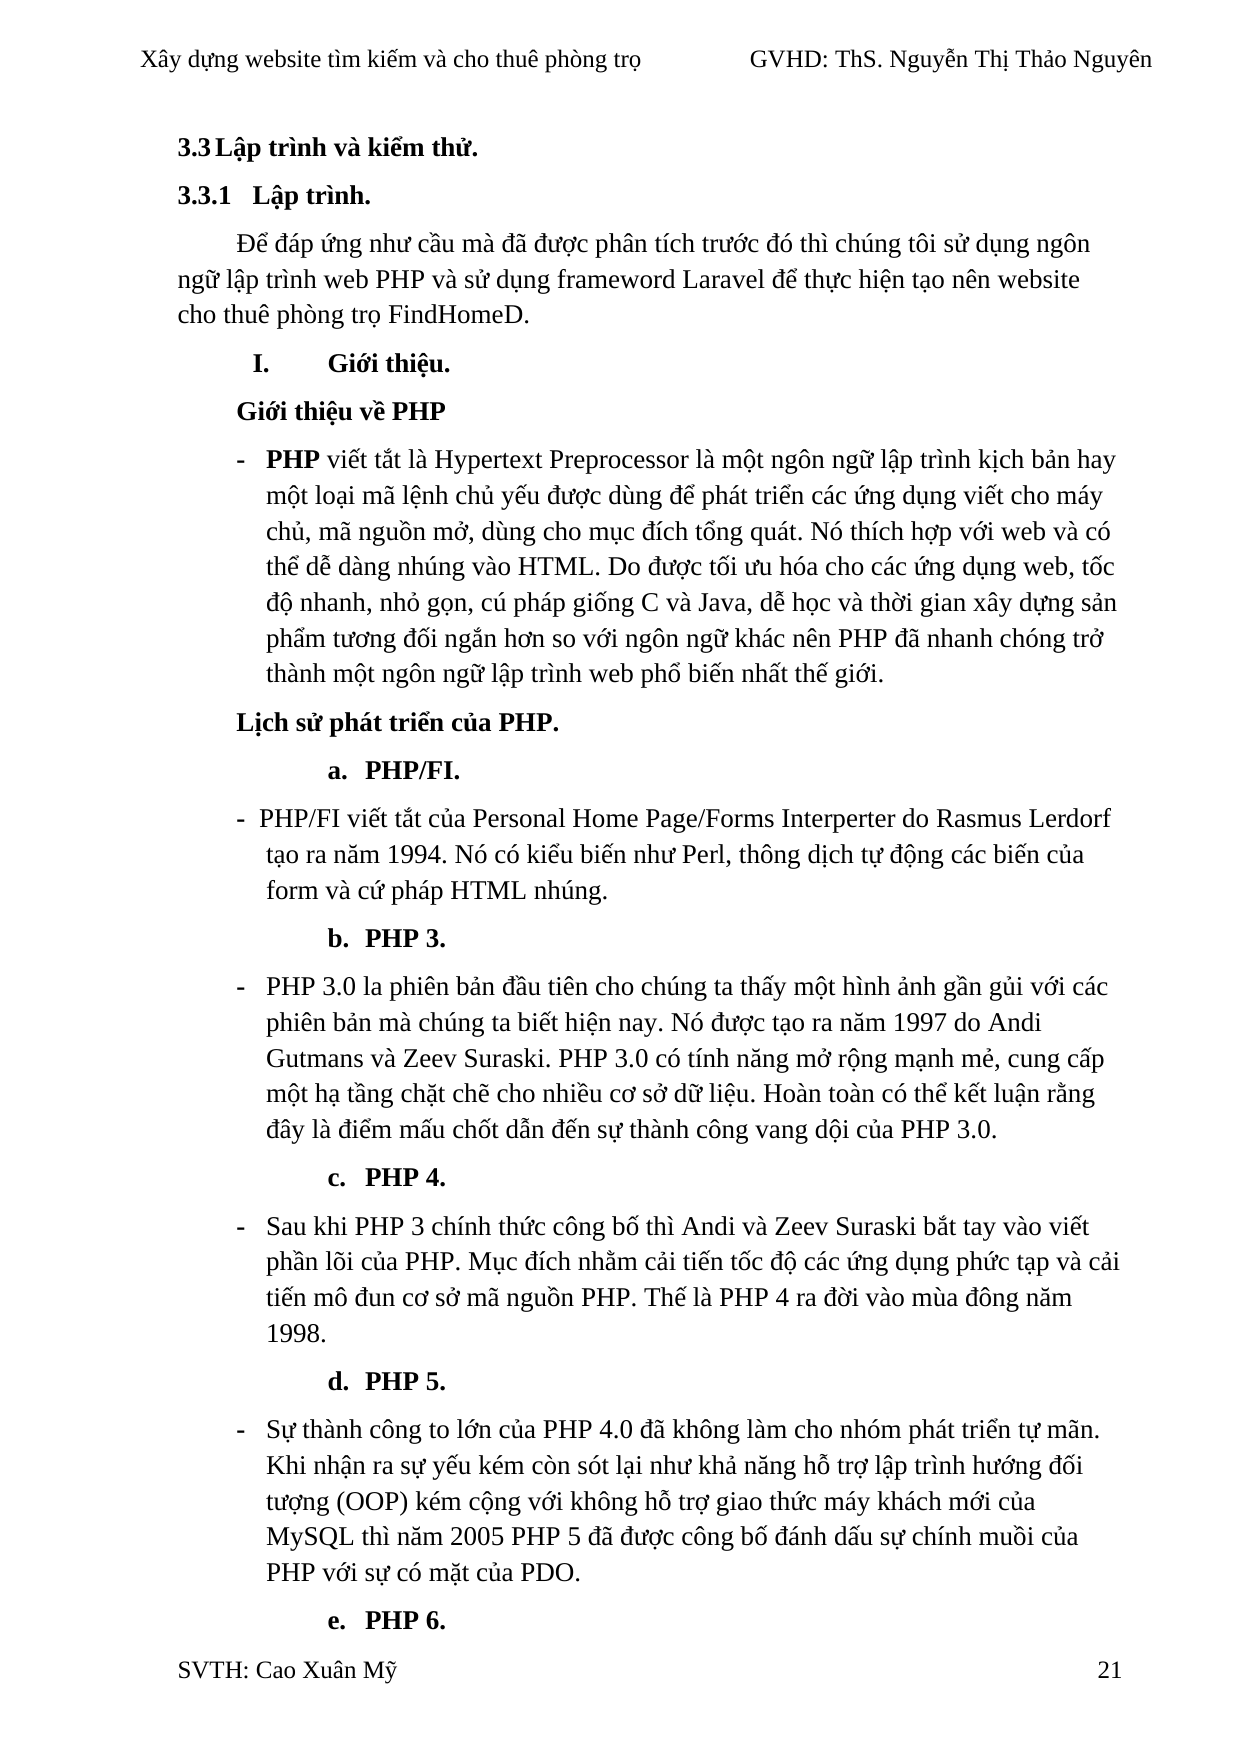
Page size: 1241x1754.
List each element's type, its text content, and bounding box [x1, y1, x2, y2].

list PHP 3. [327, 922, 1122, 953]
list PHP 5. [327, 1365, 1122, 1396]
list Lập trình. [177, 179, 1122, 210]
list Giới thiệu về PHP [236, 395, 1122, 426]
list Sau khi PHP 3 chính thức công bố thì Andi và Zeev Suraski bắt tay vào viết phần lõi của PHP. Mục đích nhằm cải tiến tốc độ các ứng dụng phức tạp và cải tiến mô đun cơ sở mã nguồn PHP. Thế là PHP 4 ra đời vào mùa đông năm 1998. [236, 1209, 1122, 1348]
list Lịch sử phát triển của PHP. [236, 706, 1122, 737]
list Sự thành công to lớn của PHP 4.0 đã không làm cho nhóm phát triển tự mãn. Khi nhận ra sự yếu kém còn sót lại như khả năng hỗ trợ lập trình hướng đối tượng (OOP) kém cộng với không hỗ trợ giao thức máy khách mới của MySQL thì năm 2005 PHP 5 đã được công bố đánh dấu sự chính muồi của PHP với sự có mặt của PDO. [236, 1413, 1122, 1587]
list Lập trình và kiểm thử. [177, 131, 1122, 162]
list Giới thiệu. [252, 347, 1122, 378]
list - PHP/FI viết tắt của Personal Home Page/Forms Interperter do Rasmus Lerdorf tạo ra năm 1994. Nó có kiểu biến như Perl, thông dịch tự động các biến của form và cứ pháp HTML nhúng. [236, 802, 1122, 905]
list PHP 6. [327, 1604, 1122, 1636]
list PHP 4. [327, 1161, 1122, 1192]
list Để đáp ứng như cầu mà đã được phân tích trước đó thì chúng tôi sử dụng ngôn ngữ lập trình web PHP và sử dụng frameword Laravel để thực hiện tạo nên website cho thuê phòng trọ FindHomeD. [177, 227, 1122, 330]
list PHP 3.0 la phiên bản đầu tiên cho chúng ta thấy một hình ảnh gần gủi với các phiên bản mà chúng ta biết hiện nay. Nó được tạo ra năm 1997 do Andi Gutmans và Zeev Suraski. PHP 3.0 có tính năng mở rộng mạnh mẻ, cung cấp một hạ tầng chặt chẽ cho nhiều cơ sở dữ liệu. Hoàn toàn có thể kết luận rằng đây là điểm mấu chốt dẫn đến sự thành công vang dội của PHP 3.0. [236, 970, 1122, 1144]
list PHP/FI. [327, 754, 1122, 785]
list PHP viết tắt là Hypertext Preprocessor là một ngôn ngữ lập trình kịch bản hay một loại mã lệnh chủ yếu được dùng để phát triển các ứng dụng viết cho máy chủ, mã nguồn mở, dùng cho mục đích tổng quát. Nó thích hợp với web và có thể dễ dàng nhúng vào HTML. Do được tối ưu hóa cho các ứng dụng web, tốc độ nhanh, nhỏ gọn, cú pháp giống C và Java, dễ học và thời gian xây dựng sản phẩm tương đối ngắn hơn so với ngôn ngữ khác nên PHP đã nhanh chóng trở thành một ngôn ngữ lập trình web phổ biến nhất thế giới. [236, 443, 1122, 689]
